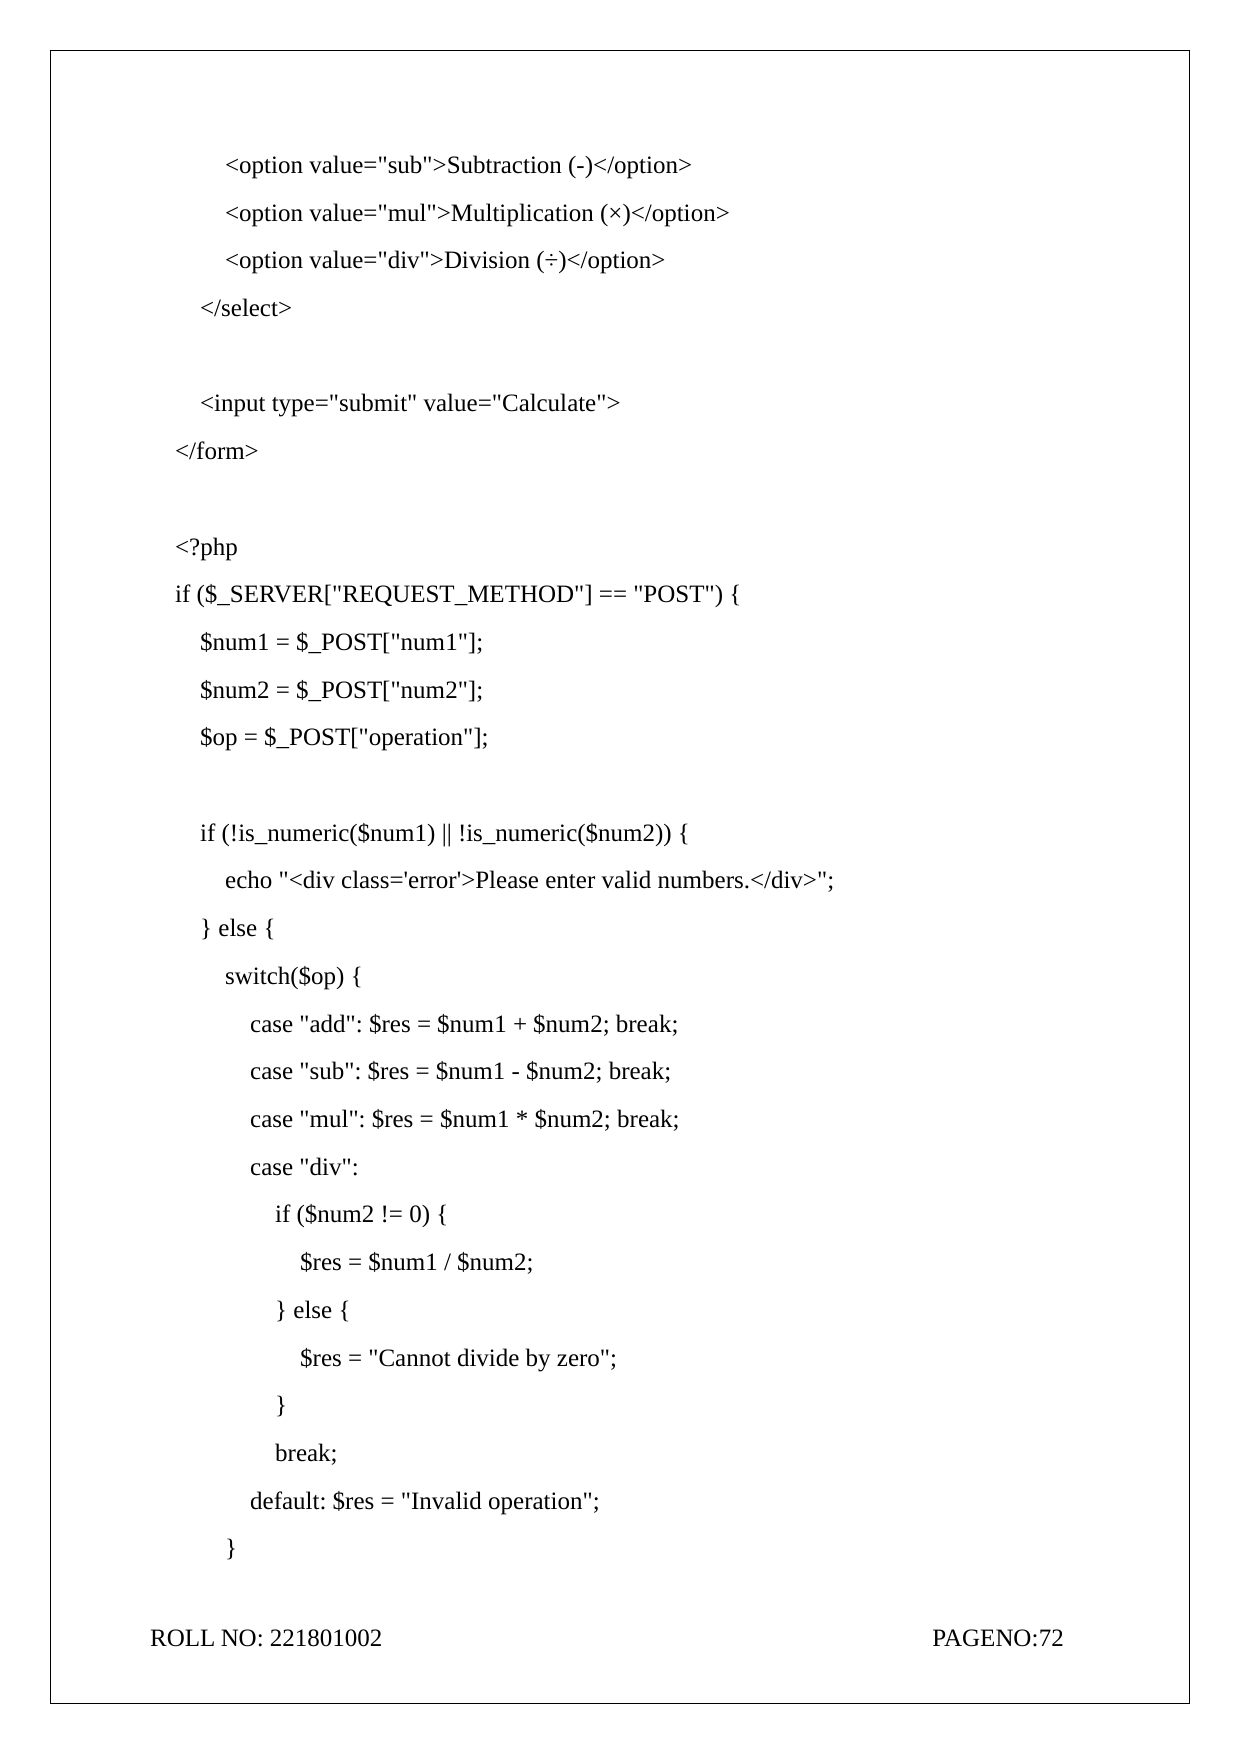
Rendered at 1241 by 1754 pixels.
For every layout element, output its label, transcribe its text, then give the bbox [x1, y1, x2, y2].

text case "sub": $res = $num1 - $num2; break; [150, 1056, 1090, 1085]
text $op = $_POST["operation"]; [150, 722, 1090, 751]
text </select> [150, 293, 1090, 322]
text switch($op) { [150, 961, 1090, 990]
text } [150, 1533, 1090, 1562]
text default: $res = "Invalid operation"; [150, 1486, 1090, 1514]
text $num1 = $_POST["num1"]; [150, 627, 1090, 656]
text echo "<div class='error'>Please enter valid numbers.</div>"; [150, 866, 1090, 894]
text <option value="sub">Subtraction (-)</option> [150, 150, 1090, 179]
text if (!is_numeric($num1) || !is_numeric($num2)) { [150, 818, 1090, 847]
text <option value="mul">Multiplication (×)</option> [150, 198, 1090, 226]
text $res = $num1 / $num2; [150, 1247, 1090, 1276]
text if ($_SERVER["REQUEST_METHOD"] == "POST") { [150, 579, 1090, 608]
text $res = "Cannot divide by zero"; [150, 1343, 1090, 1371]
text } else { [150, 1295, 1090, 1324]
text </form> [150, 436, 1090, 465]
text <input type="submit" value="Calculate"> [150, 388, 1090, 417]
text case "add": $res = $num1 + $num2; break; [150, 1009, 1090, 1037]
text <?php [150, 532, 1090, 560]
text break; [150, 1438, 1090, 1467]
text } else { [150, 913, 1090, 942]
text } [150, 1390, 1090, 1419]
text if ($num2 != 0) { [150, 1199, 1090, 1228]
text $num2 = $_POST["num2"]; [150, 675, 1090, 703]
text case "mul": $res = $num1 * $num2; break; [150, 1104, 1090, 1133]
text <option value="div">Division (÷)</option> [150, 245, 1090, 274]
text case "div": [150, 1152, 1090, 1181]
